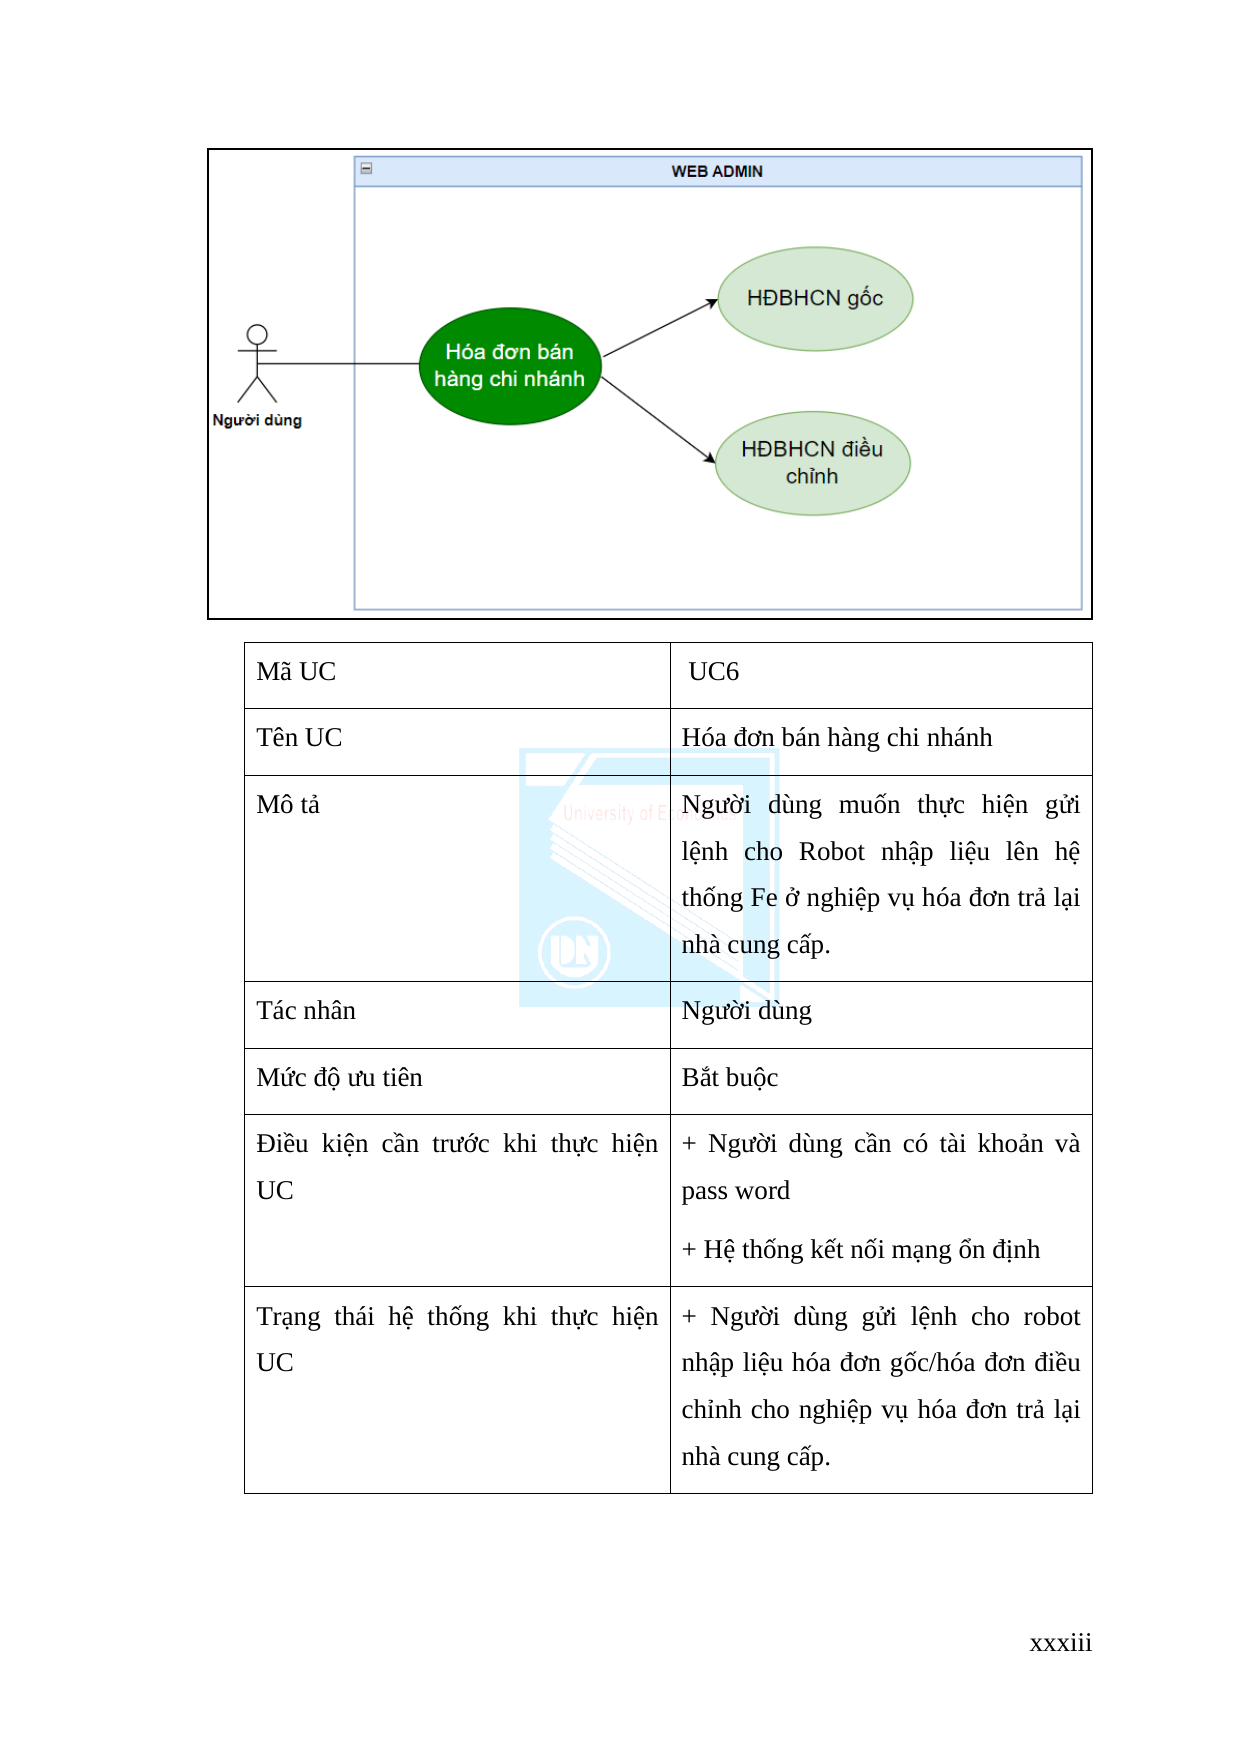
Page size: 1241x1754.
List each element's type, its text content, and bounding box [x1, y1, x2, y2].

table_cell Người dùng muốn thực hiện gửi lệnh cho Robot nhập liệu lên hệ thống Fe ở nghiệp vụ hóa đơn trả lại nhà cung cấp. [671, 776, 1092, 981]
table_cell Bắt buộc [671, 1049, 1092, 1114]
table_header Mã UC [245, 643, 670, 708]
table_header UC6 [671, 643, 1092, 708]
table_cell Mô tả [245, 776, 670, 981]
table_cell Hóa đơn bán hàng chi nhánh [671, 709, 1092, 774]
table_cell Tên UC [245, 709, 670, 774]
table_cell Điều kiện cần trước khi thực hiện UC [245, 1115, 670, 1286]
table_cell + Người dùng cần có tài khoản và pass word + Hệ thống kết nối mạng ổn định [671, 1115, 1092, 1286]
table_cell Tác nhân [245, 982, 670, 1047]
table_cell Mức độ ưu tiên [245, 1049, 670, 1114]
table_cell Trạng thái hệ thống khi thực hiện UC [245, 1287, 670, 1493]
table_cell Người dùng [671, 982, 1092, 1047]
picture [209, 150, 1091, 618]
table_cell + Người dùng gửi lệnh cho robot nhập liệu hóa đơn gốc/hóa đơn điều chỉnh cho nghiệp vụ hóa đơn trả lại nhà cung cấp. [671, 1287, 1092, 1493]
